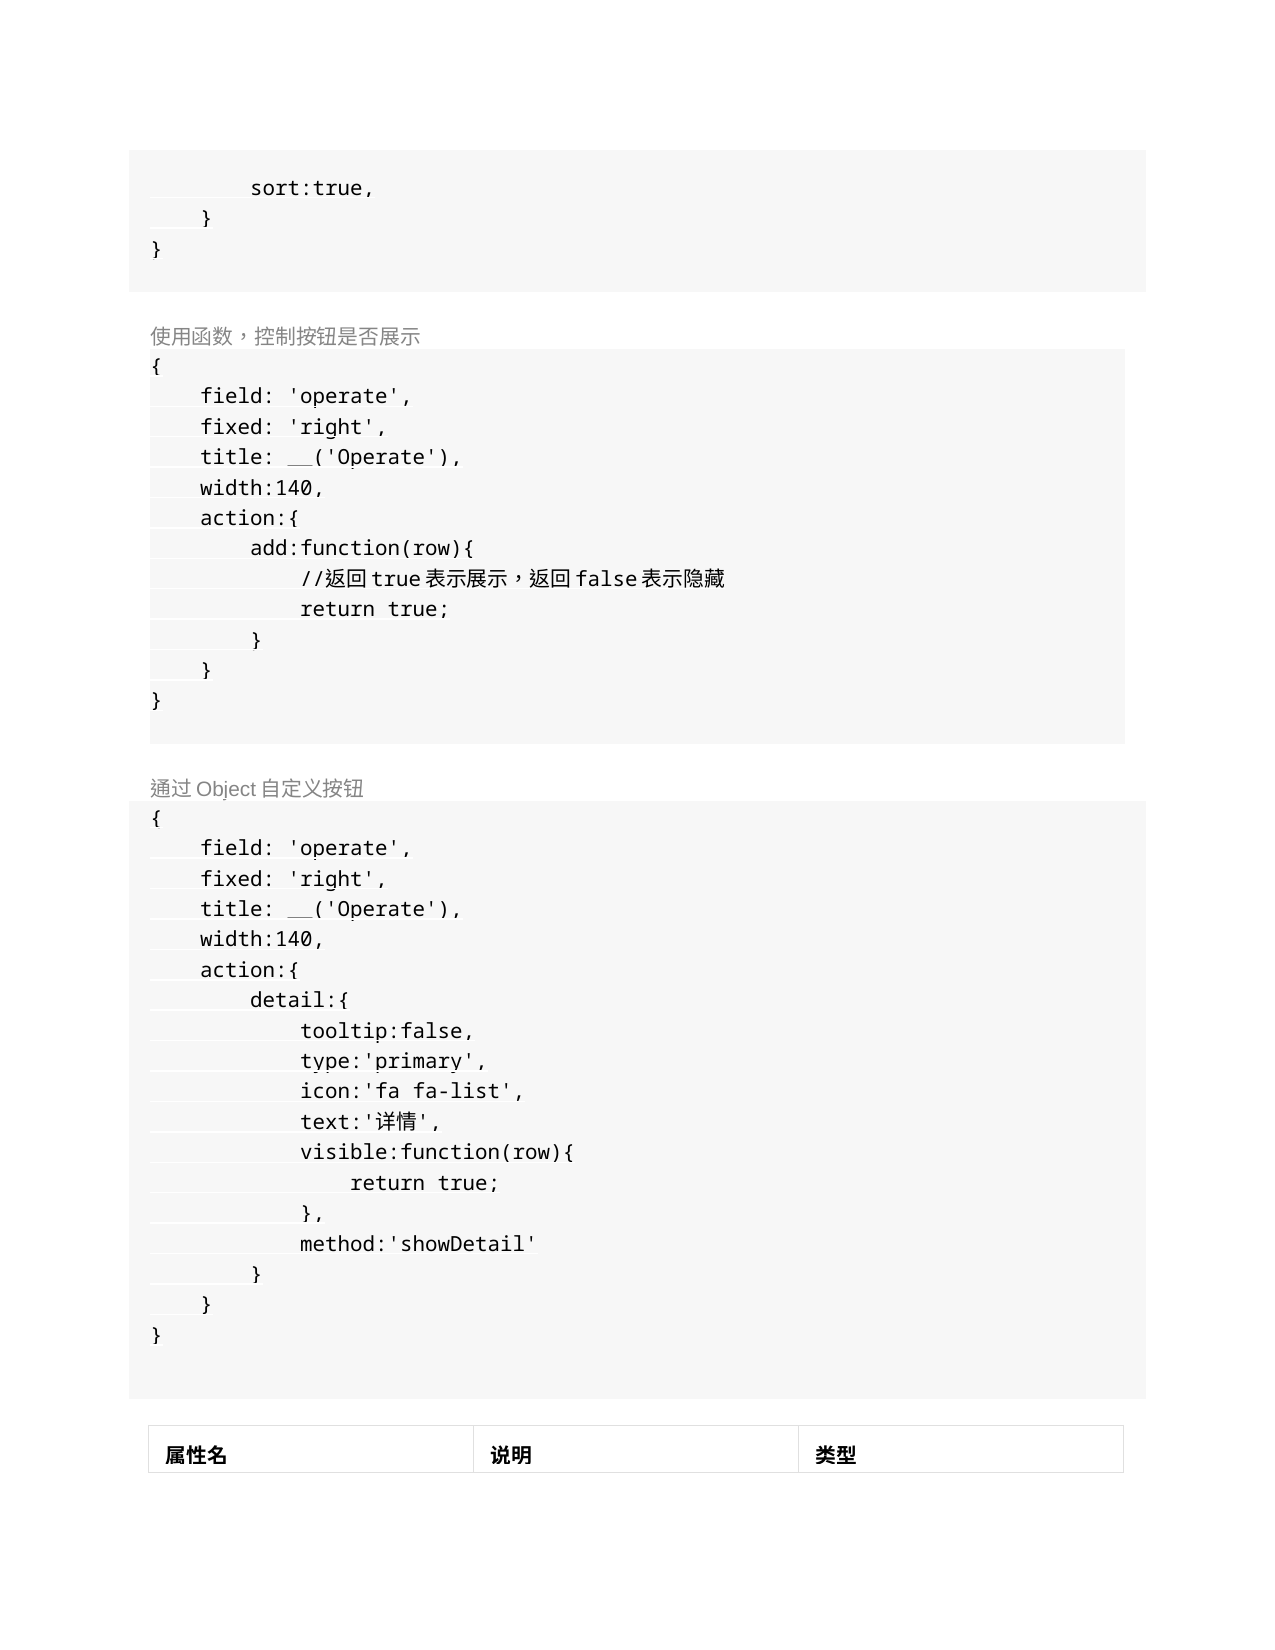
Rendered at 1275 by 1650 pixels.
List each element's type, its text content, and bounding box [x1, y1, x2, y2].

text { field: 'operate', fixed: 'right', title: __('操作'), width:140, action:{ //编辑 edit:true, //删除 del:true, //排序 sort:true, } } [129, 150, 1146, 292]
table_header 说明 [474, 1426, 798, 1472]
text 通过Object自定义按钮 [150, 769, 1125, 801]
table_header 类型 [799, 1426, 1123, 1472]
text 使用函数，控制按钮是否展示 [150, 317, 1125, 349]
table_header 属性名 [149, 1426, 473, 1472]
text { field: 'operate', fixed: 'right', title: __('Operate'), width:140, action:{ detail:{ tooltip:false, type:'primary', icon:'fa fa-list', text:'详情', visible:function(row){ return true; }, method:'showDetail' } } } [129, 801, 1146, 1399]
text { field: 'operate', fixed: 'right', title: __('Operate'), width:140, action:{ add:function(row){ //返回true表示展示，返回false表示隐藏 return true; } } } [150, 349, 1125, 744]
